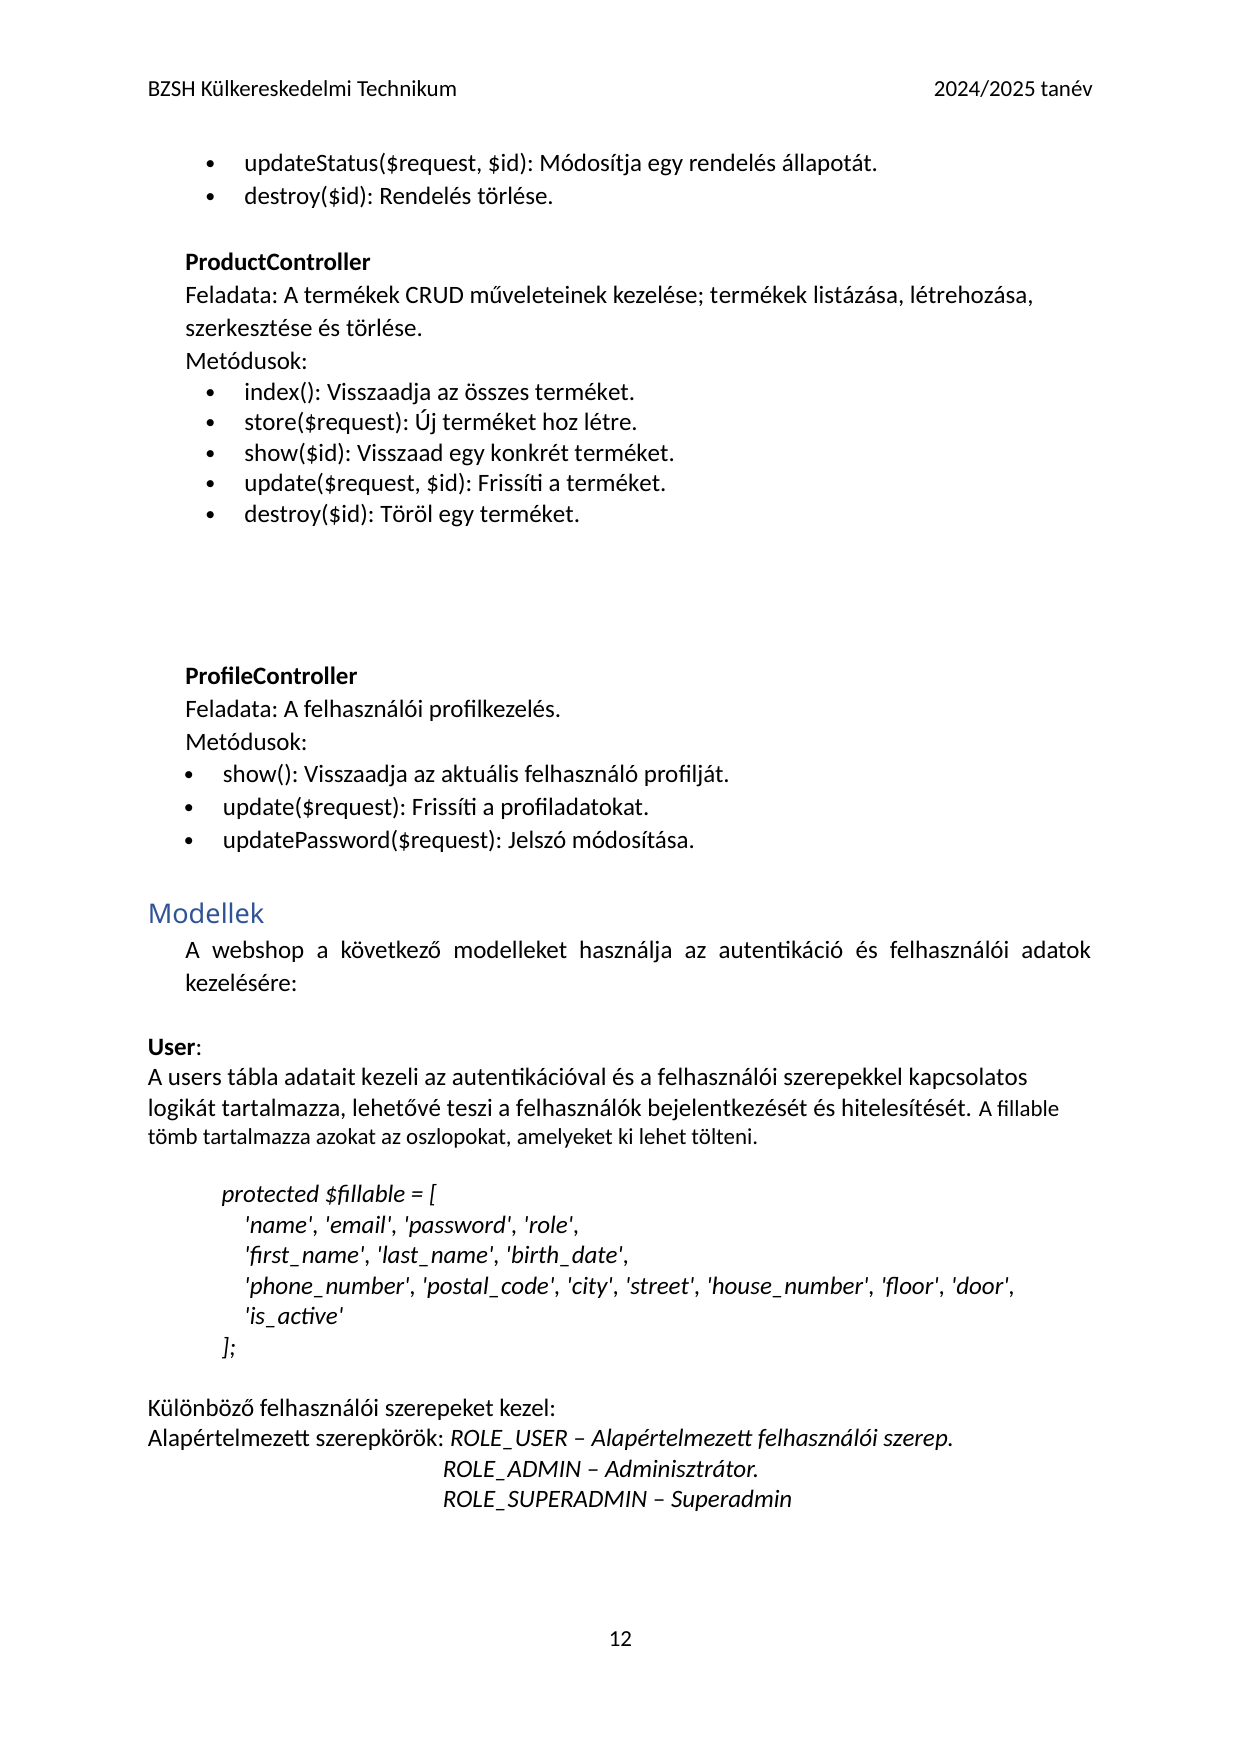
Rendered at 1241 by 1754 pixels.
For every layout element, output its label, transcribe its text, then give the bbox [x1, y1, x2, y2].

text Különböző felhasználói szerepeket kezel: [148, 1392, 1093, 1422]
subtitle Modellek [148, 894, 1093, 931]
list update($request, $id): Frissíti a terméket. [207, 467, 1093, 498]
text ROLE_SUPERADMIN – Superadmin [369, 1483, 1093, 1514]
list destroy($id): Rendelés törlése. [207, 181, 1093, 211]
text 'phone_number', 'postal_code', 'city', 'street', 'house_number', 'floor', 'door', [221, 1270, 1093, 1300]
text ROLE_ADMIN – Adminisztrátor. [369, 1453, 1093, 1483]
text 'first_name', 'last_name', 'birth_date', [221, 1239, 1093, 1270]
list Feladata: A felhasználói profilkezelés. [185, 693, 1093, 723]
text Metódusok: [148, 345, 1093, 376]
list index(): Visszaadja az összes terméket. [207, 376, 1093, 406]
list ProfileController [185, 660, 1093, 690]
text Alapértelmezett szerepkörök: ROLE_USER – Alapértelmezett felhasználói szerep. [148, 1422, 1093, 1453]
list updateStatus($request, $id): Módosítja egy rendelés állapotát. [207, 148, 1093, 178]
list ProductController [185, 246, 1093, 277]
list Metódusok: [185, 726, 1093, 756]
list update($request): Frissíti a profiladatokat. [185, 792, 1093, 822]
text 'name', 'email', 'password', 'role', [221, 1209, 1093, 1239]
text Feladata: A termékek CRUD műveleteinek kezelése; termékek listázása, létrehozása, szerkesztése és törlése. [185, 279, 1093, 343]
list show(): Visszaadja az aktuális felhasználó profilját. [185, 759, 1093, 789]
text 'is_active' [221, 1300, 1093, 1331]
list A webshop a következő modelleket használja az autentikáció és felhasználói adatok kezelésére: [185, 965, 1093, 998]
text User: [148, 1031, 1093, 1061]
list show($id): Visszaad egy konkrét terméket. [207, 437, 1093, 467]
text A users tábla adatait kezeli az autentikációval és a felhasználói szerepekkel kapcsolatos logikát tartalmazza, lehetővé teszi a felhasználók bejelentkezését és hitelesítését. A fillable tömb tartalmazza azokat az oszlopokat, amelyeket ki lehet tölteni. [148, 1061, 1093, 1150]
list destroy($id): Töröl egy terméket. [207, 498, 1093, 528]
text ]; [221, 1331, 1093, 1361]
text protected $fillable = [ [221, 1178, 1093, 1209]
list store($request): Új terméket hoz létre. [207, 406, 1093, 437]
list updatePassword($request): Jelszó módosítása. [185, 824, 1093, 855]
